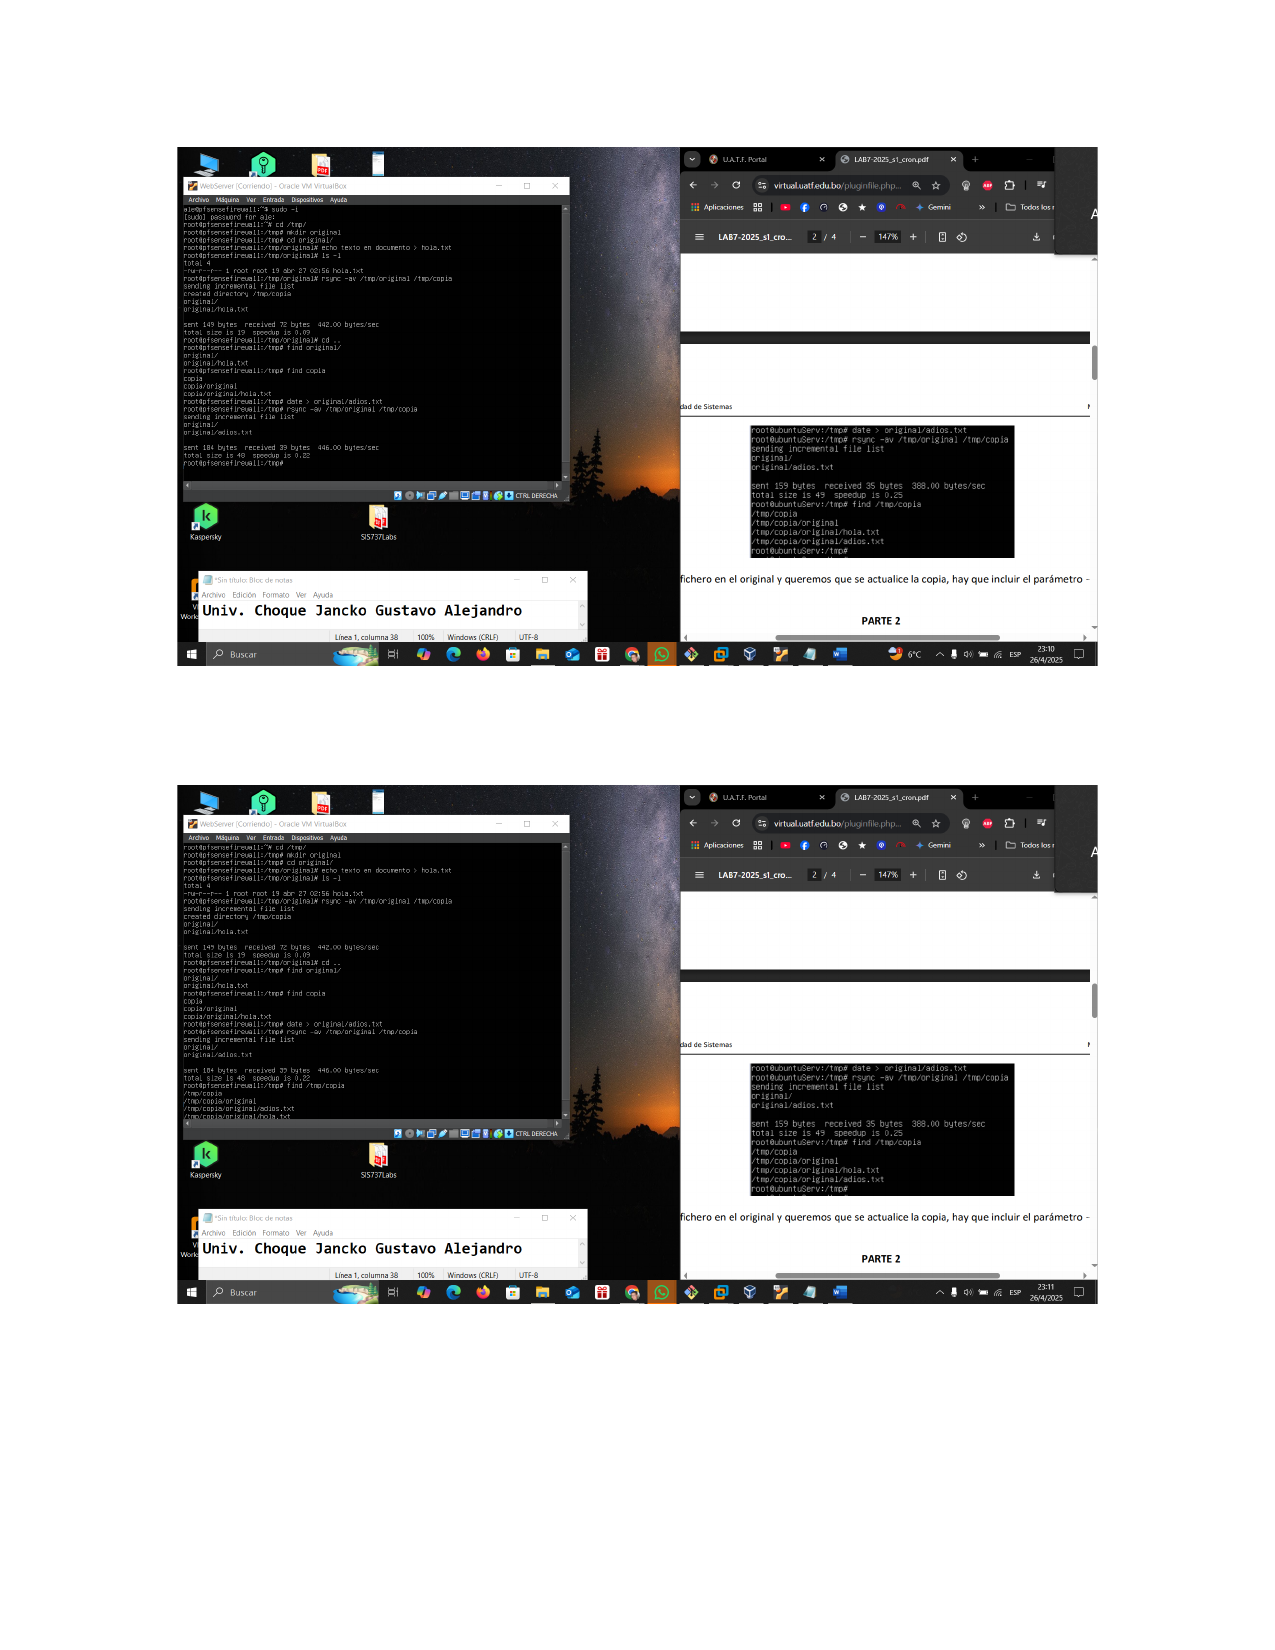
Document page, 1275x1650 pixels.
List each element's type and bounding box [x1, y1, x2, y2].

picture [177, 785, 1098, 1304]
picture [177, 147, 1098, 666]
